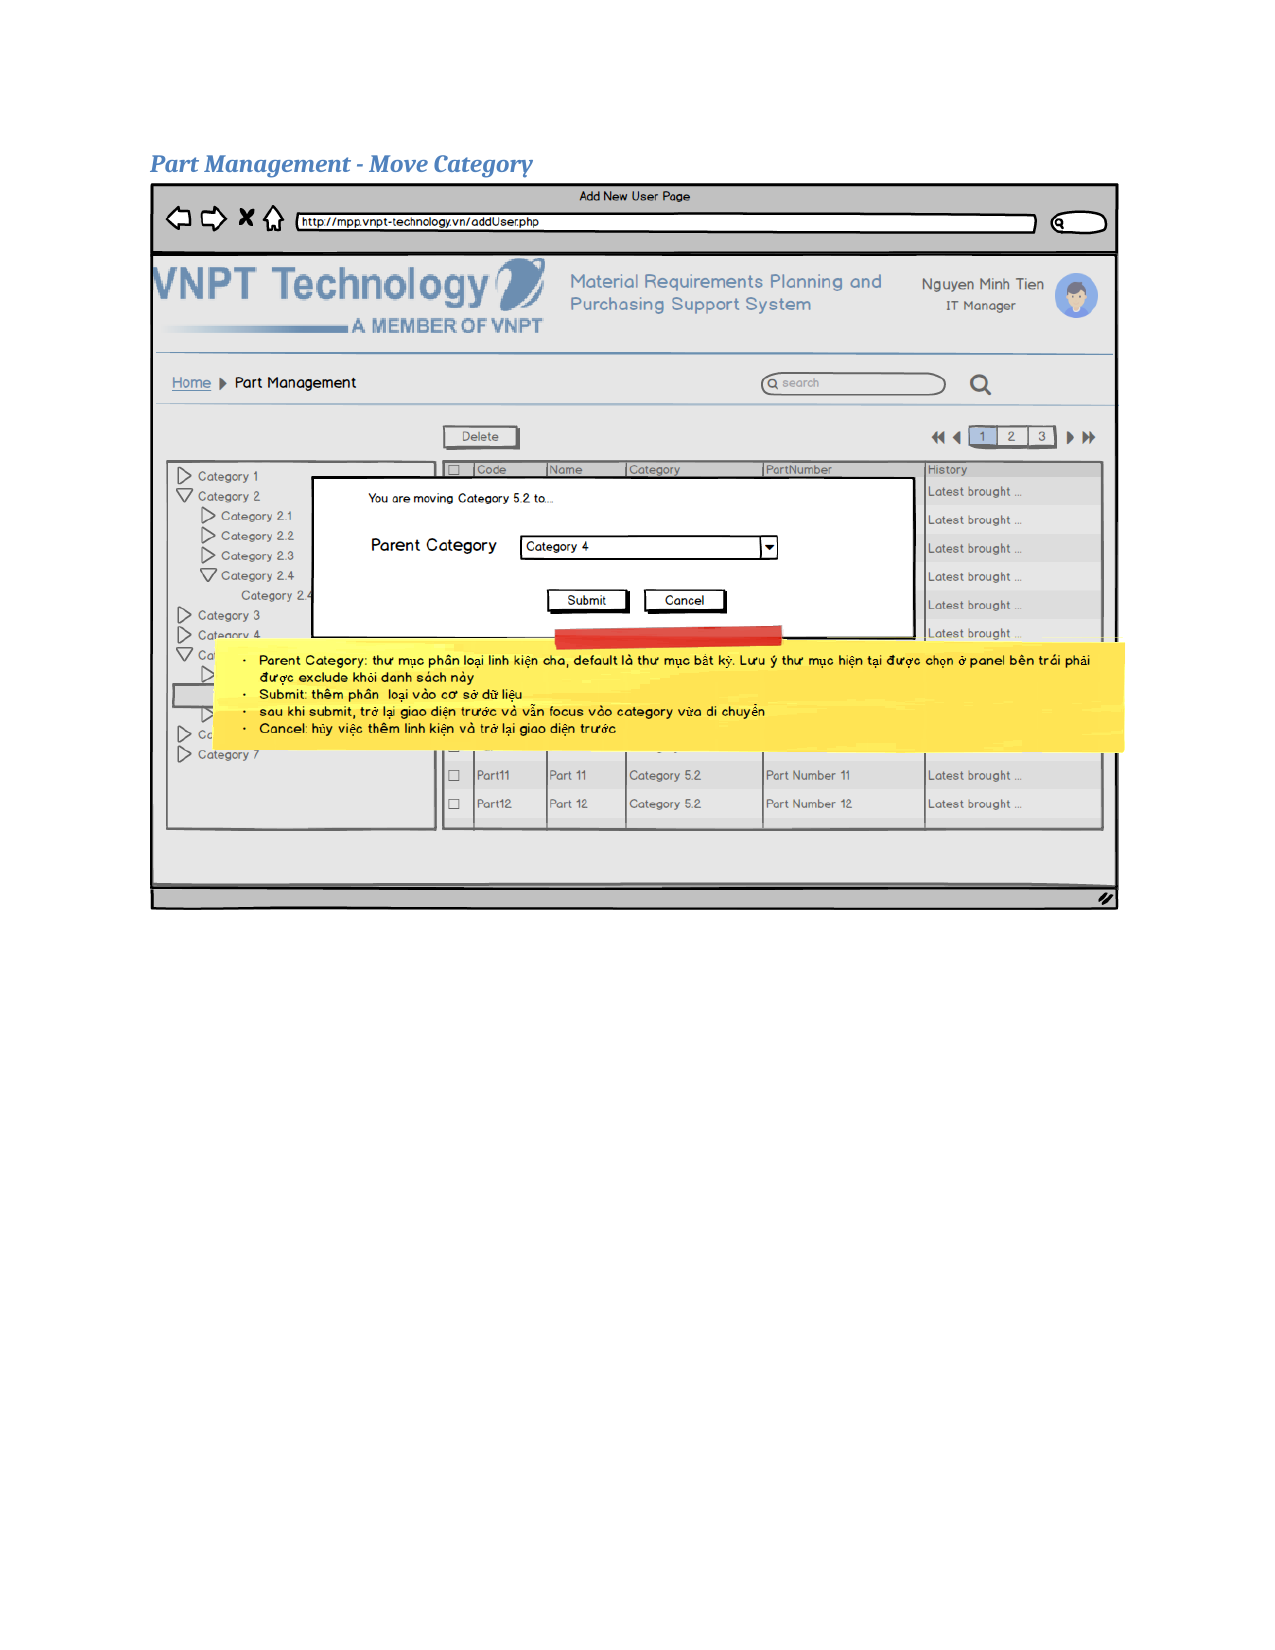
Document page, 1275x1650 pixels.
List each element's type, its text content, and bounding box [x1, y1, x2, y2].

subtitle Part Management - Move Category [150, 150, 1125, 179]
